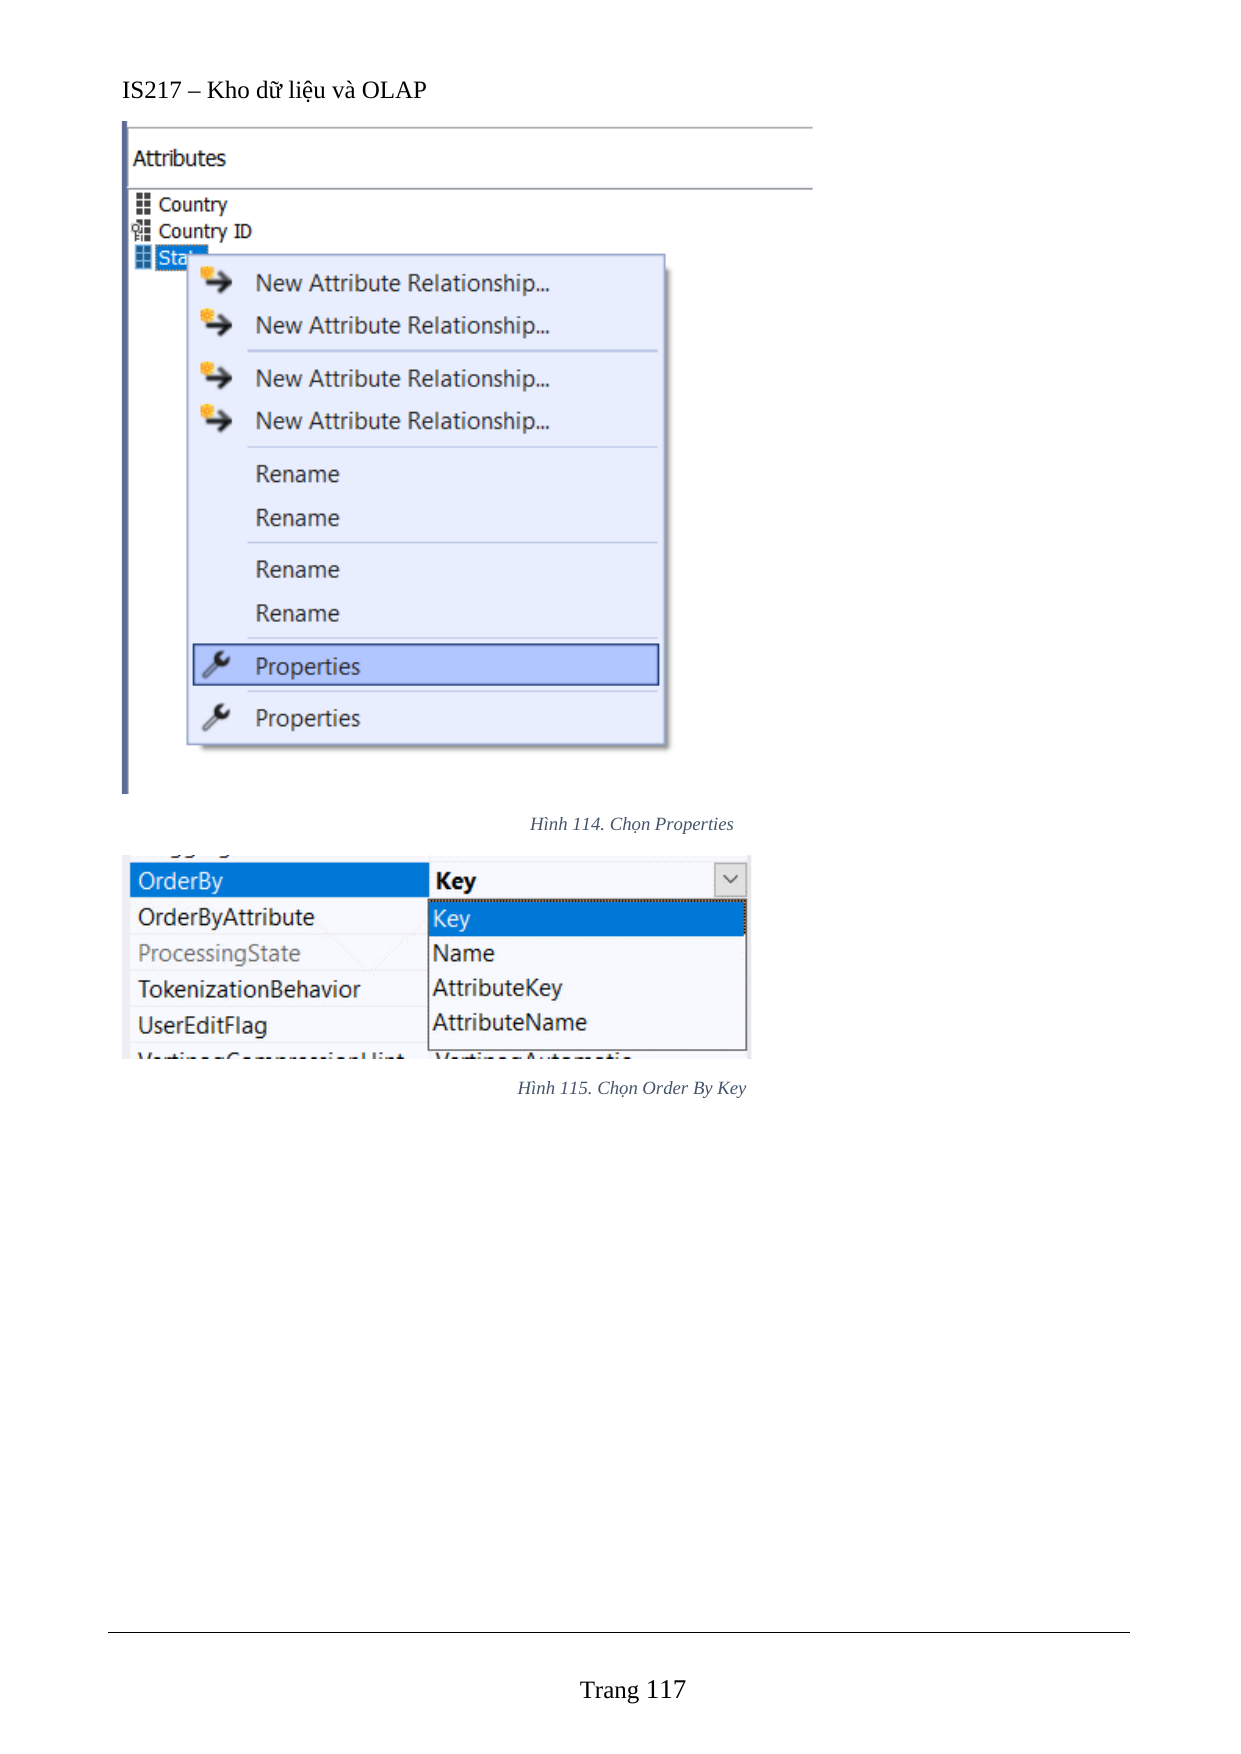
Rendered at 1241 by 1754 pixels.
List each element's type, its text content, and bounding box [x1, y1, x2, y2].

text Hình 114. Chọn Properties [122, 813, 1144, 834]
picture [121, 121, 813, 794]
text Hình 115. Chọn Order By Key [122, 1077, 1144, 1099]
picture [121, 855, 752, 1059]
